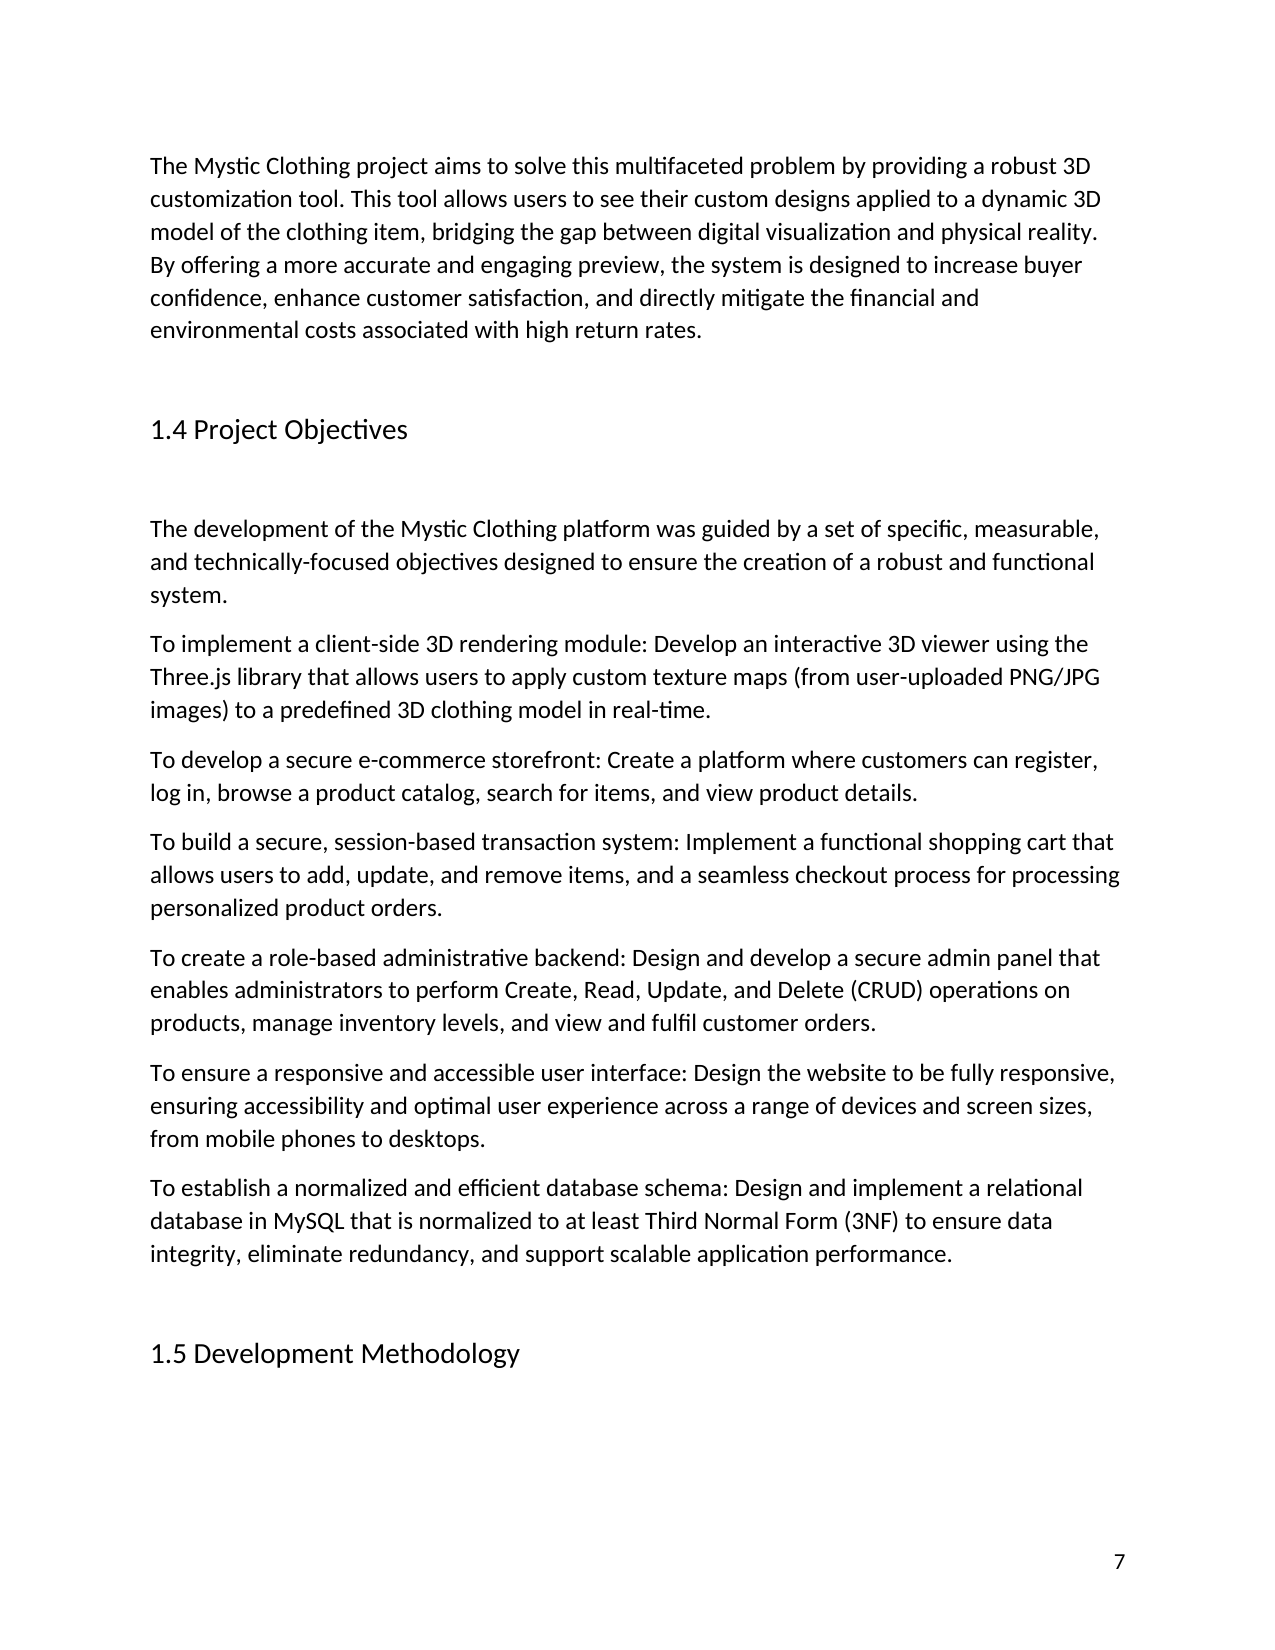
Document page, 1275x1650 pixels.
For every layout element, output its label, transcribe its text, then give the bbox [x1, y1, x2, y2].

text To ensure a responsive and accessible user interface: Design the website to be fully responsive, ensuring accessibility and optimal user experience across a range of devices and screen sizes, from mobile phones to desktops. [150, 1057, 1125, 1153]
text To implement a client-side 3D rendering module: Develop an interactive 3D viewer using the Three.js library that allows users to apply custom texture maps (from user-uploaded PNG/JPG images) to a predefined 3D clothing model in real-time. [150, 628, 1125, 725]
text To build a secure, session-based transaction system: Implement a functional shopping cart that allows users to add, update, and remove items, and a seamless checkout process for processing personalized product orders. [150, 826, 1125, 923]
subtitle 1.4 Project Objectives [150, 411, 1125, 447]
text The development of the Mystic Clothing platform was guided by a set of specific, measurable, and technically-focused objectives designed to ensure the creation of a robust and functional system. [150, 513, 1125, 609]
text To establish a normalized and efficient database schema: Design and implement a relational database in MySQL that is normalized to at least Third Normal Form (3NF) to ensure data integrity, eliminate redundancy, and support scalable application performance. [150, 1173, 1125, 1269]
text To develop a secure e-commerce storefront: Create a platform where customers can register, log in, browse a product catalog, search for items, and view product details. [150, 744, 1125, 807]
subtitle 1.5 Development Methodology [150, 1335, 1125, 1371]
text To create a role-based administrative backend: Design and develop a secure admin panel that enables administrators to perform Create, Read, Update, and Delete (CRUD) operations on products, manage inventory levels, and view and fulfil customer orders. [150, 942, 1125, 1038]
text The Mystic Clothing project aims to solve this multifaceted problem by providing a robust 3D customization tool. This tool allows users to see their custom designs applied to a dynamic 3D model of the clothing item, bridging the gap between digital visualization and physical reality. By offering a more accurate and engaging preview, the system is designed to increase buyer confidence, enhance customer satisfaction, and directly mitigate the financial and environmental costs associated with high return rates. [150, 150, 1125, 345]
